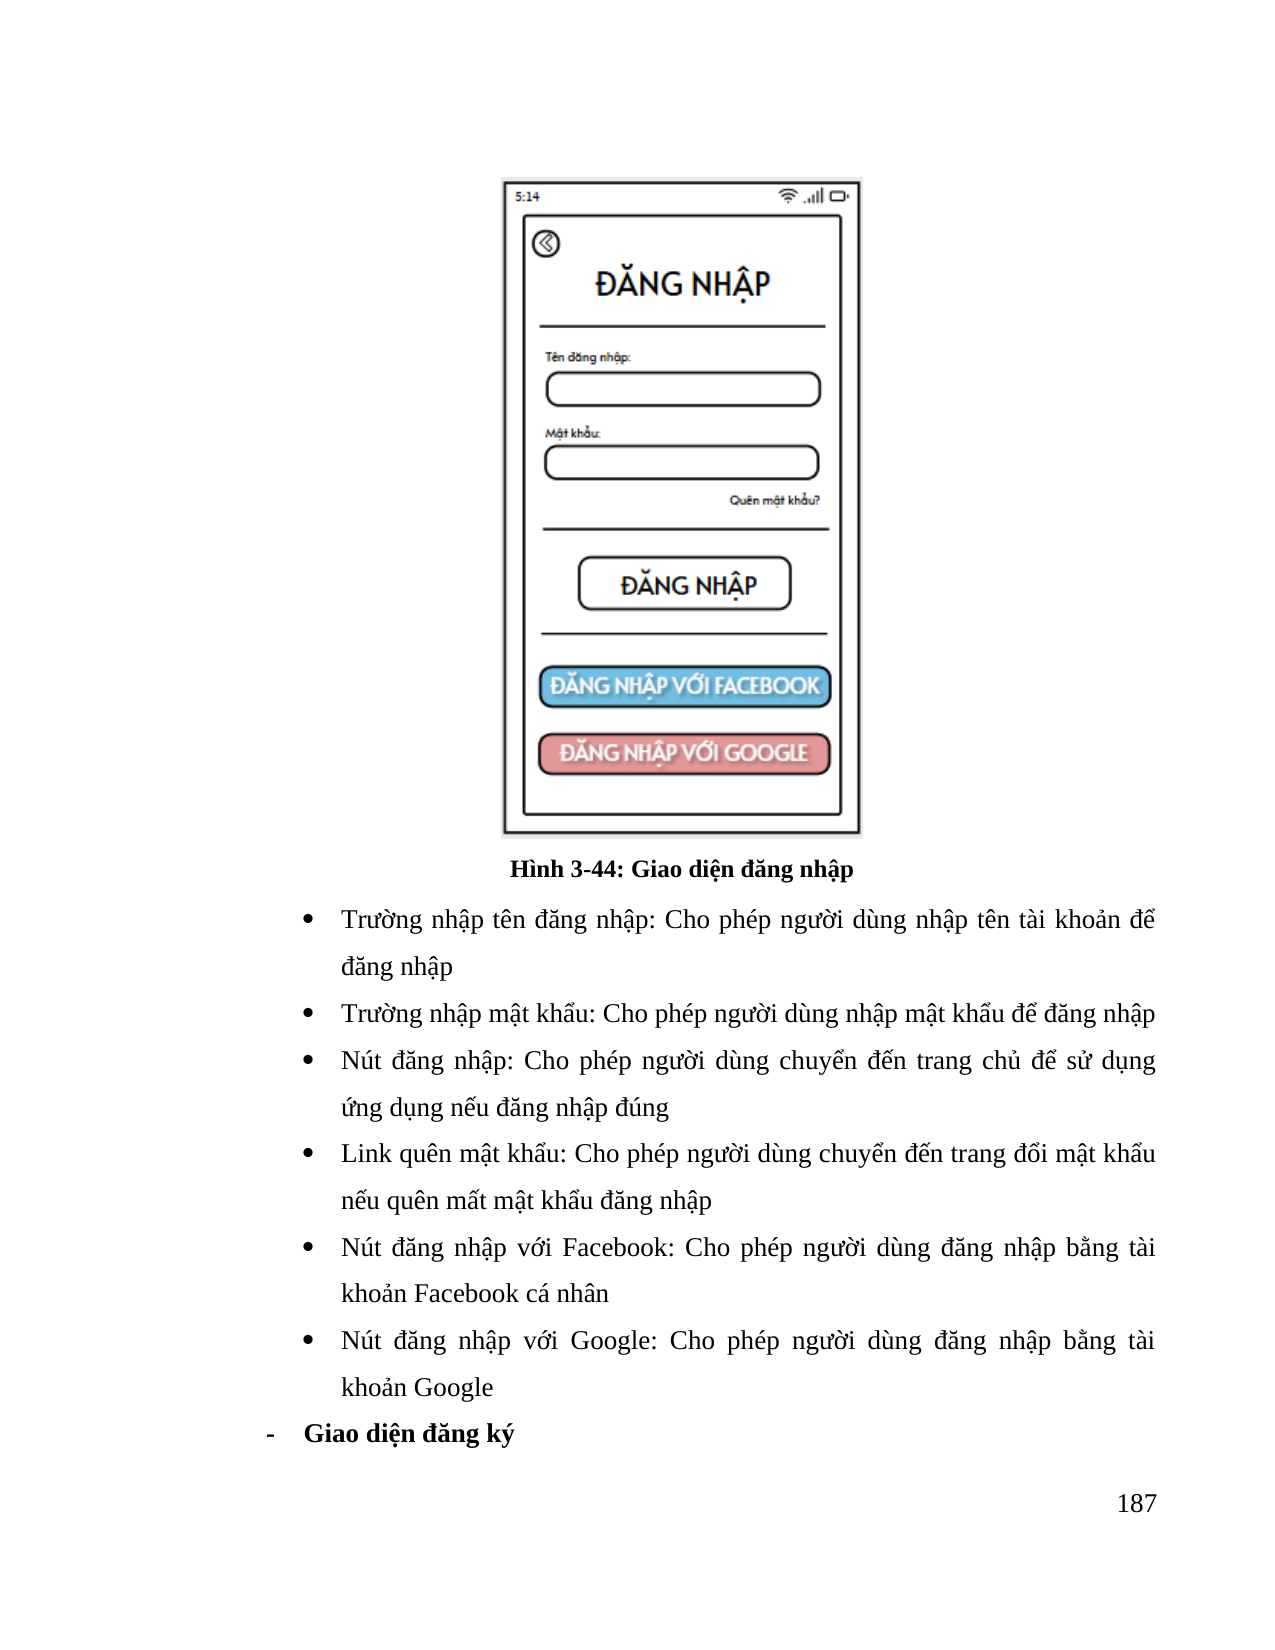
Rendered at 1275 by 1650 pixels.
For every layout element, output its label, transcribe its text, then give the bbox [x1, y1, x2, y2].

list Link quên mật khẩu: Cho phép người dùng chuyển đến trang đổi mật khẩu nếu quên mất mật khẩu đăng nhập [303, 1137, 1157, 1215]
list Nút đăng nhập với Google: Cho phép người dùng đăng nhập bằng tài khoản Google [303, 1324, 1157, 1402]
list Trường nhập tên đăng nhập: Cho phép người dùng nhập tên tài khoản để đăng nhập [303, 903, 1157, 981]
picture [500, 177, 864, 839]
list Trường nhập mật khẩu: Cho phép người dùng nhập mật khẩu để đăng nhập [303, 997, 1157, 1028]
list Nút đăng nhập với Facebook: Cho phép người dùng đăng nhập bằng tài khoản Facebook cá nhân [303, 1231, 1157, 1309]
list Giao diện đăng ký [266, 1418, 1157, 1449]
list Nút đăng nhập: Cho phép người dùng chuyển đến trang chủ để sử dụng ứng dụng nếu đăng nhập đúng [303, 1044, 1157, 1122]
